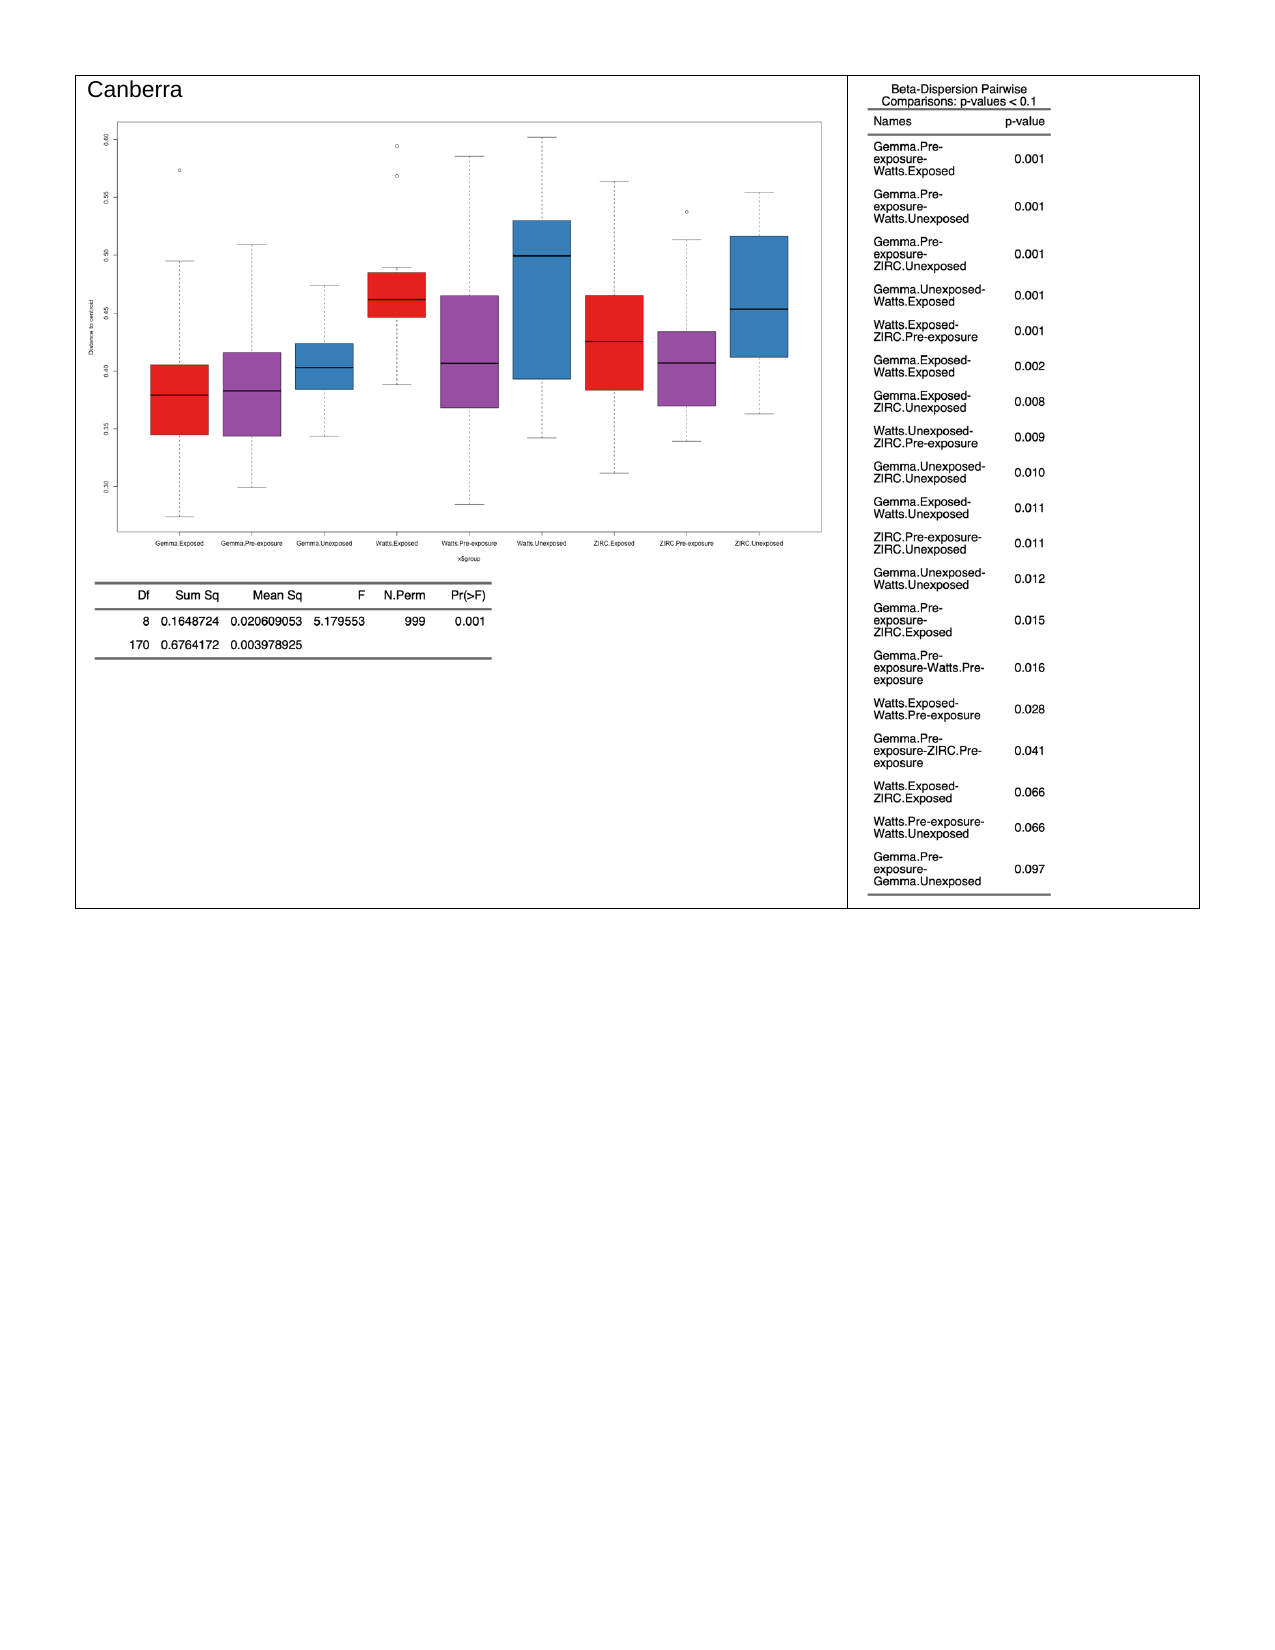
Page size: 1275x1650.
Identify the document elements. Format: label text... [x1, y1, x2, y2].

picture [86, 573, 500, 668]
picture [859, 76, 1059, 904]
picture [86, 106, 837, 570]
table_cell [848, 76, 1199, 908]
table_cell Canberra [76, 76, 847, 908]
